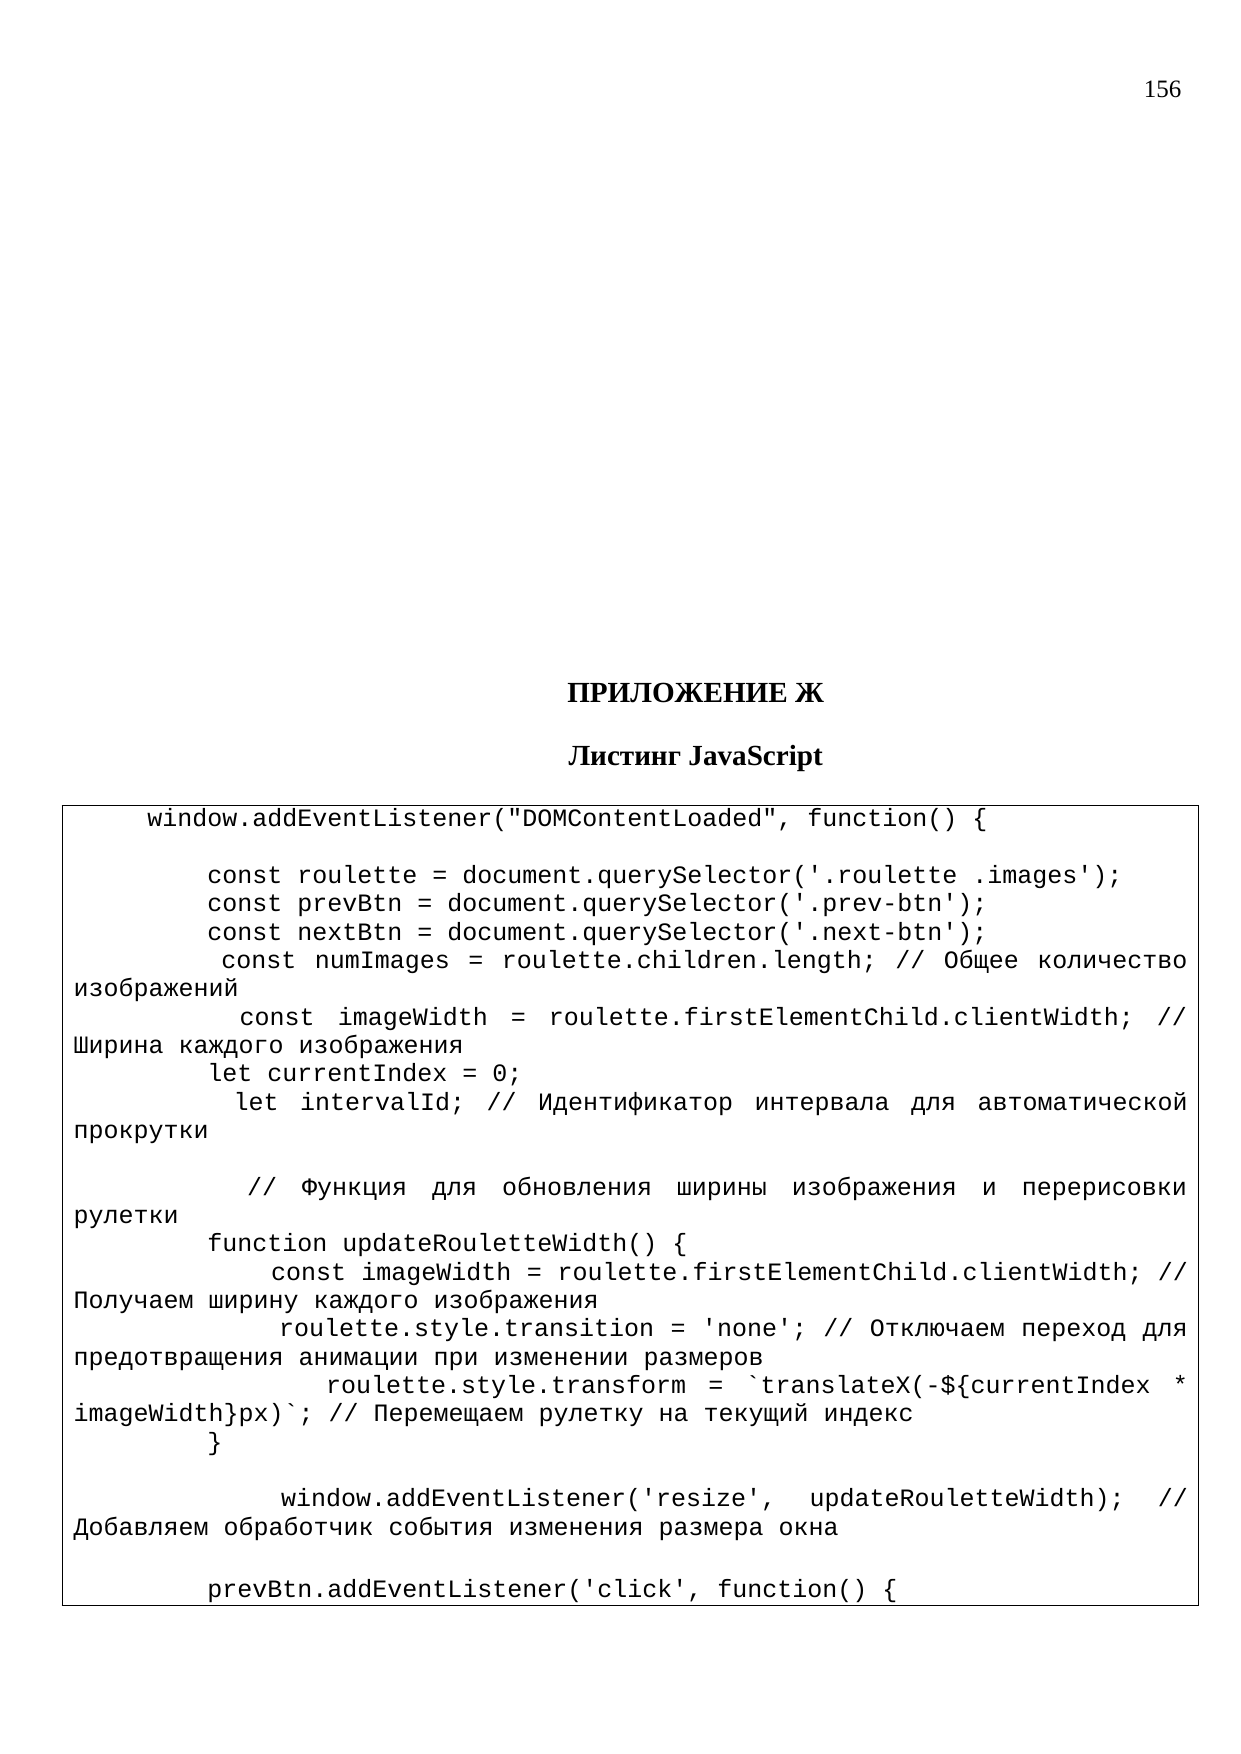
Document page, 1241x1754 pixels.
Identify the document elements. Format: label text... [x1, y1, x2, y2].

text ПРИЛОЖЕНИЕ Ж [136, 676, 1181, 709]
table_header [63, 806, 1198, 1604]
text Листинг JavaScript [136, 738, 1181, 771]
